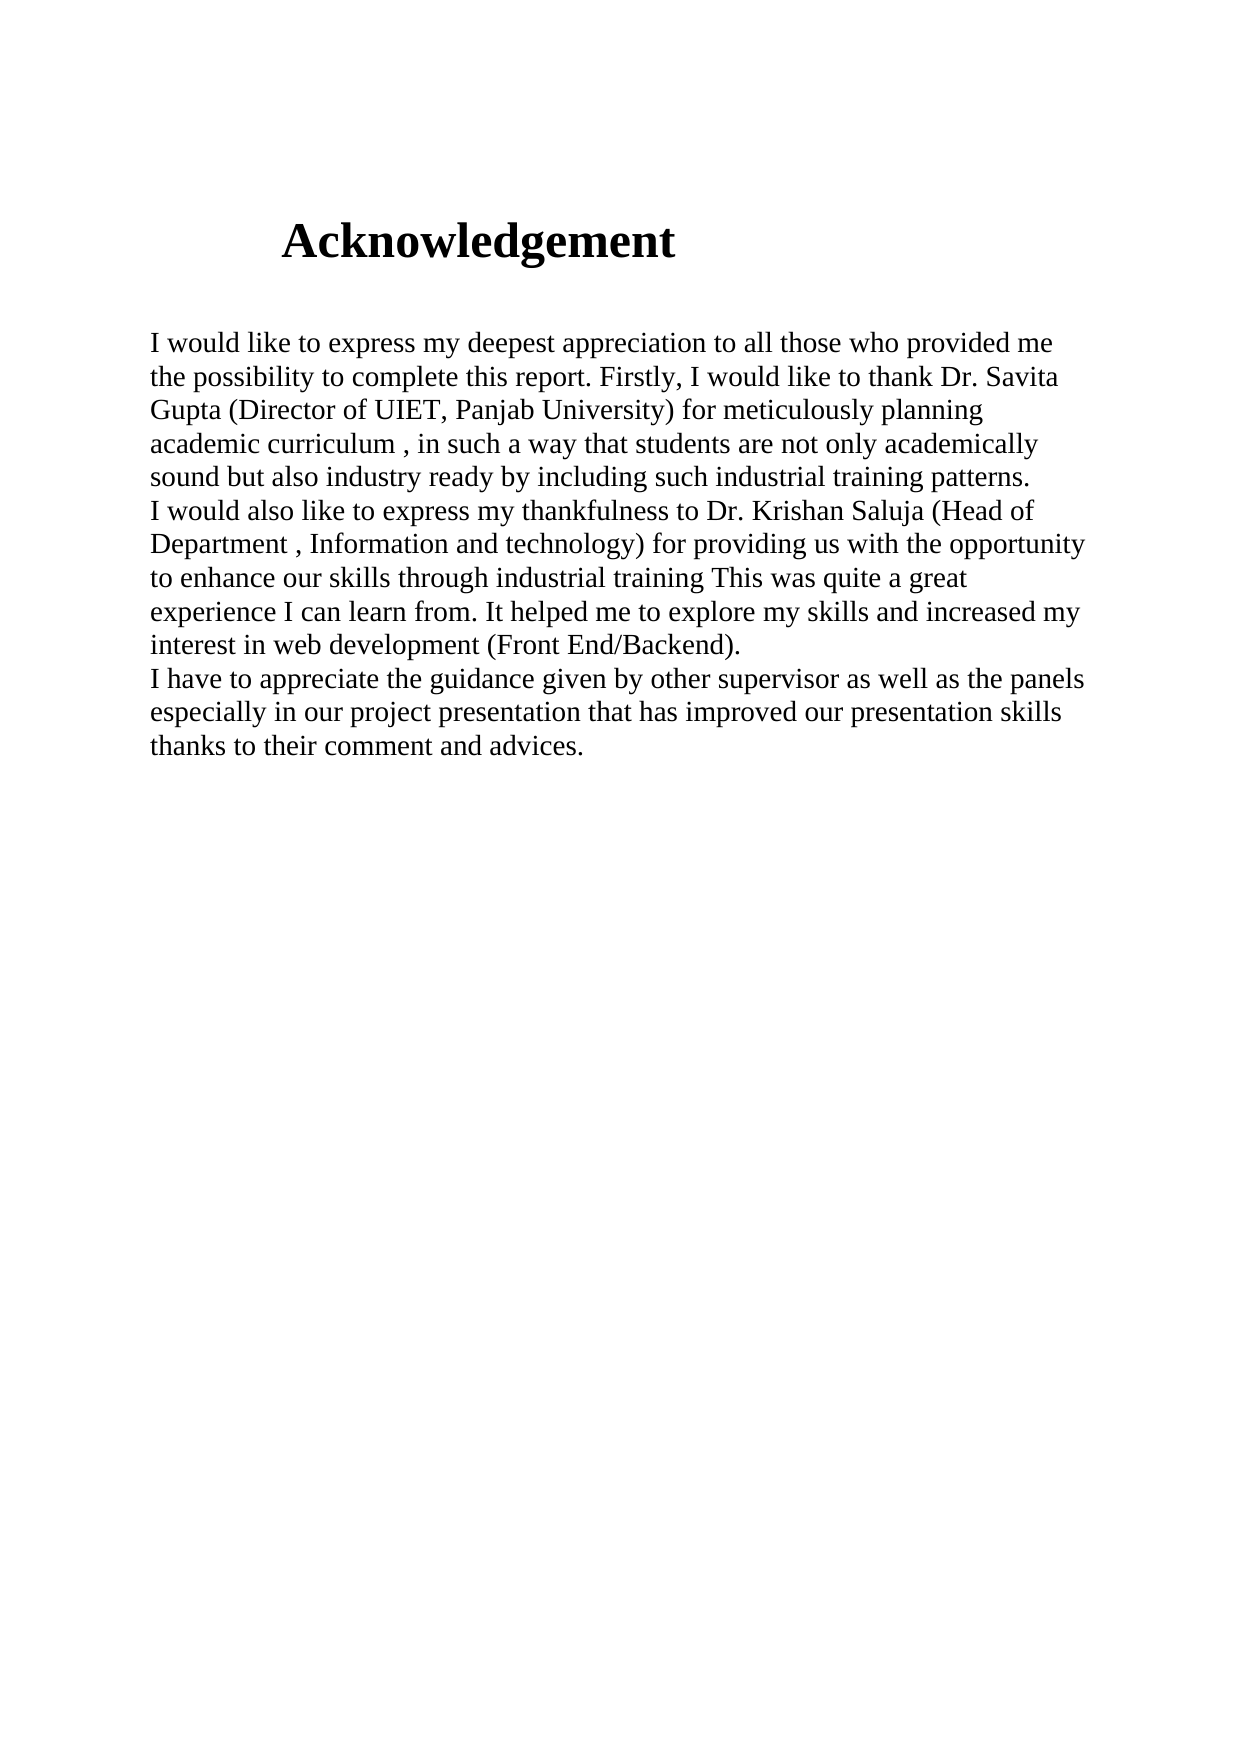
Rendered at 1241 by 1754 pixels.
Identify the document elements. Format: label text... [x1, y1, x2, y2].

text I would also like to express my thankfulness to Dr. Krishan Saluja (Head of Department , Information and technology) for providing us with the opportunity to enhance our skills through industrial training This was quite a great experience I can learn from. It helped me to explore my skills and increased my interest in web development (Front End/Backend). [150, 493, 1090, 661]
text Acknowledgement [150, 210, 1090, 268]
text I would like to express my deepest appreciation to all those who provided me the possibility to complete this report. Firstly, I would like to thank Dr. Savita Gupta (Director of UIET, Panjab University) for meticulously planning academic curriculum , in such a way that students are not only academically sound but also industry ready by including such industrial training patterns. [150, 325, 1090, 493]
text I have to appreciate the guidance given by other supervisor as well as the panels especially in our project presentation that has improved our presentation skills thanks to their comment and advices. [150, 661, 1090, 761]
